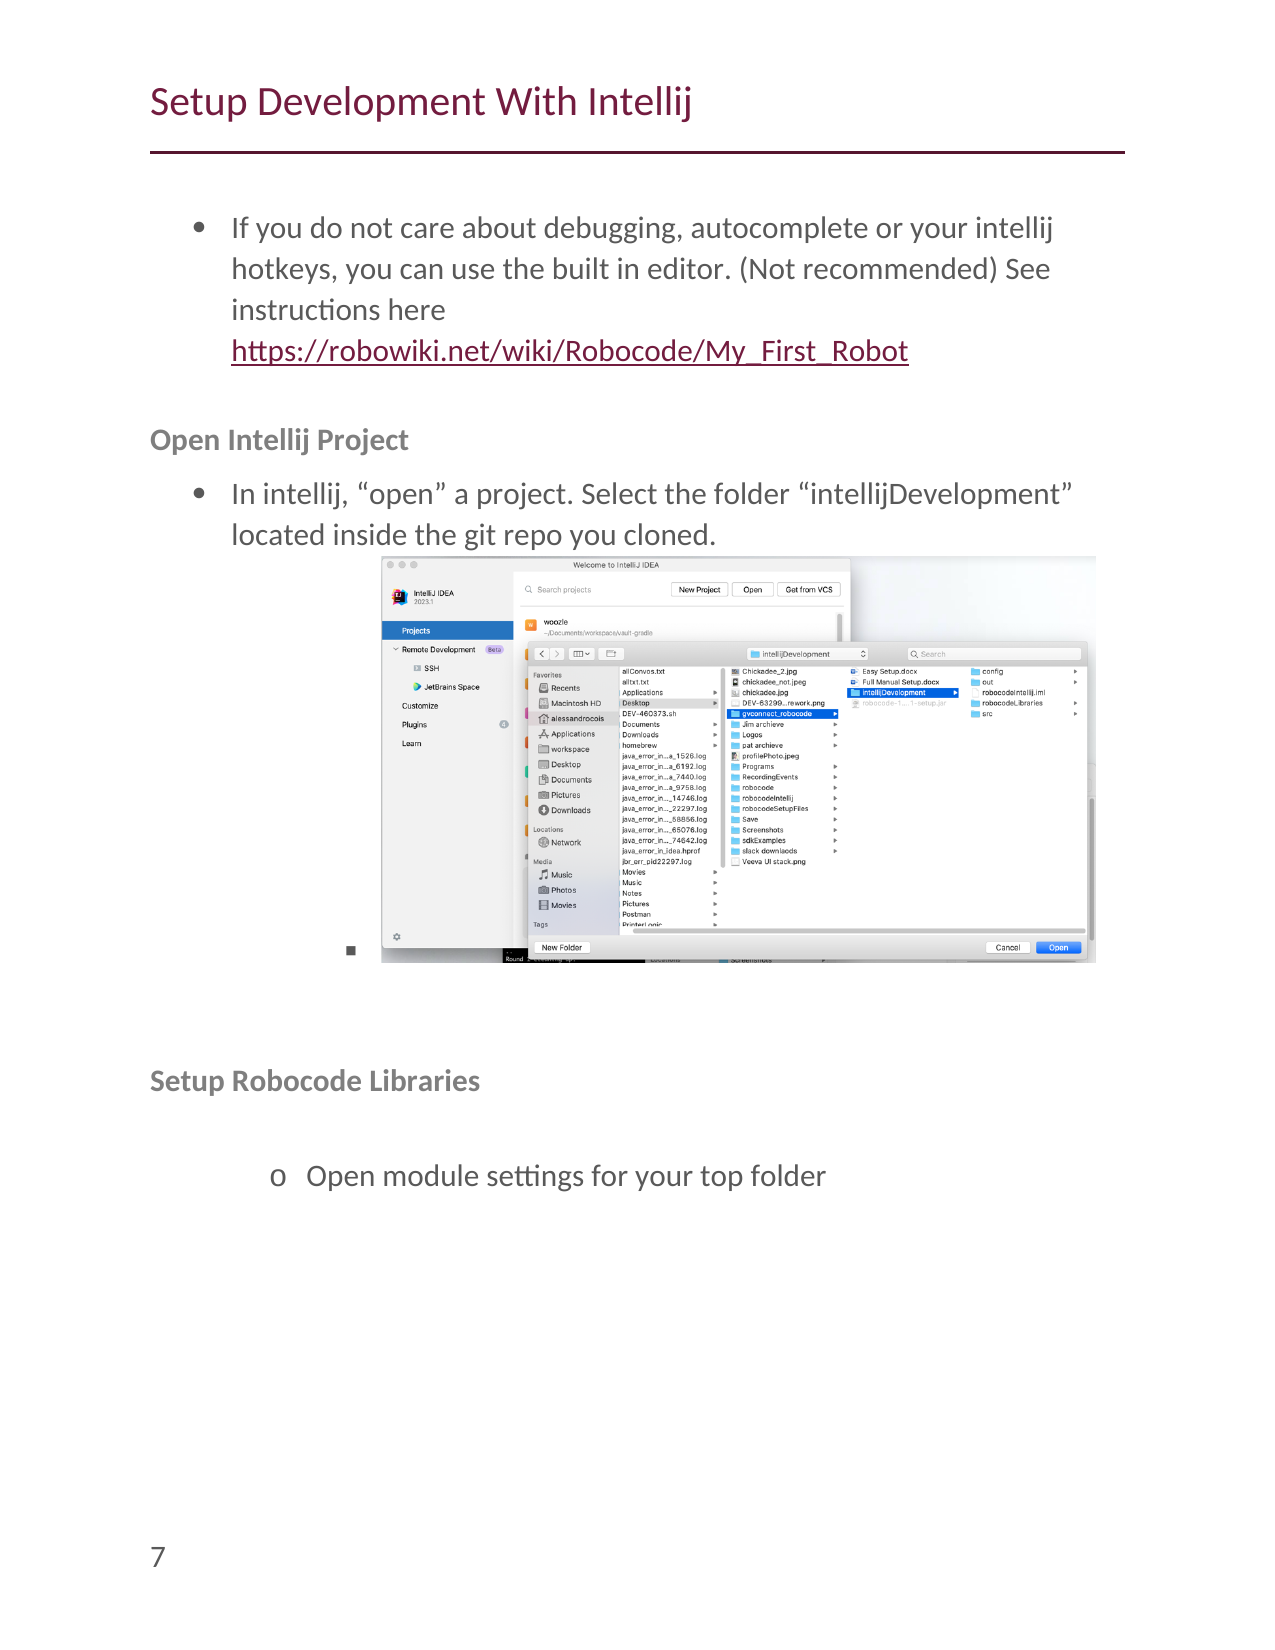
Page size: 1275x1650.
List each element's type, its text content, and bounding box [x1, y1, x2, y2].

subtitle Setup Robocode Libraries [150, 1062, 1125, 1100]
subtitle Open Intellij Project [150, 421, 1125, 459]
picture [381, 556, 1096, 963]
list In intellij, “open” a project. Select the folder “intellijDevelopment” located inside the git repo you cloned. [194, 474, 1125, 553]
subtitle Setup Development With Intellij [150, 75, 1125, 151]
list If you do not care about debugging, autocomplete or your intellij hotkeys, you can use the built in editor. (Not recommended) See instructions here https://robowiki.net/wiki/Robocode/My_First_Robot [194, 208, 1125, 369]
list Open module settings for your top folder [269, 1156, 1125, 1196]
